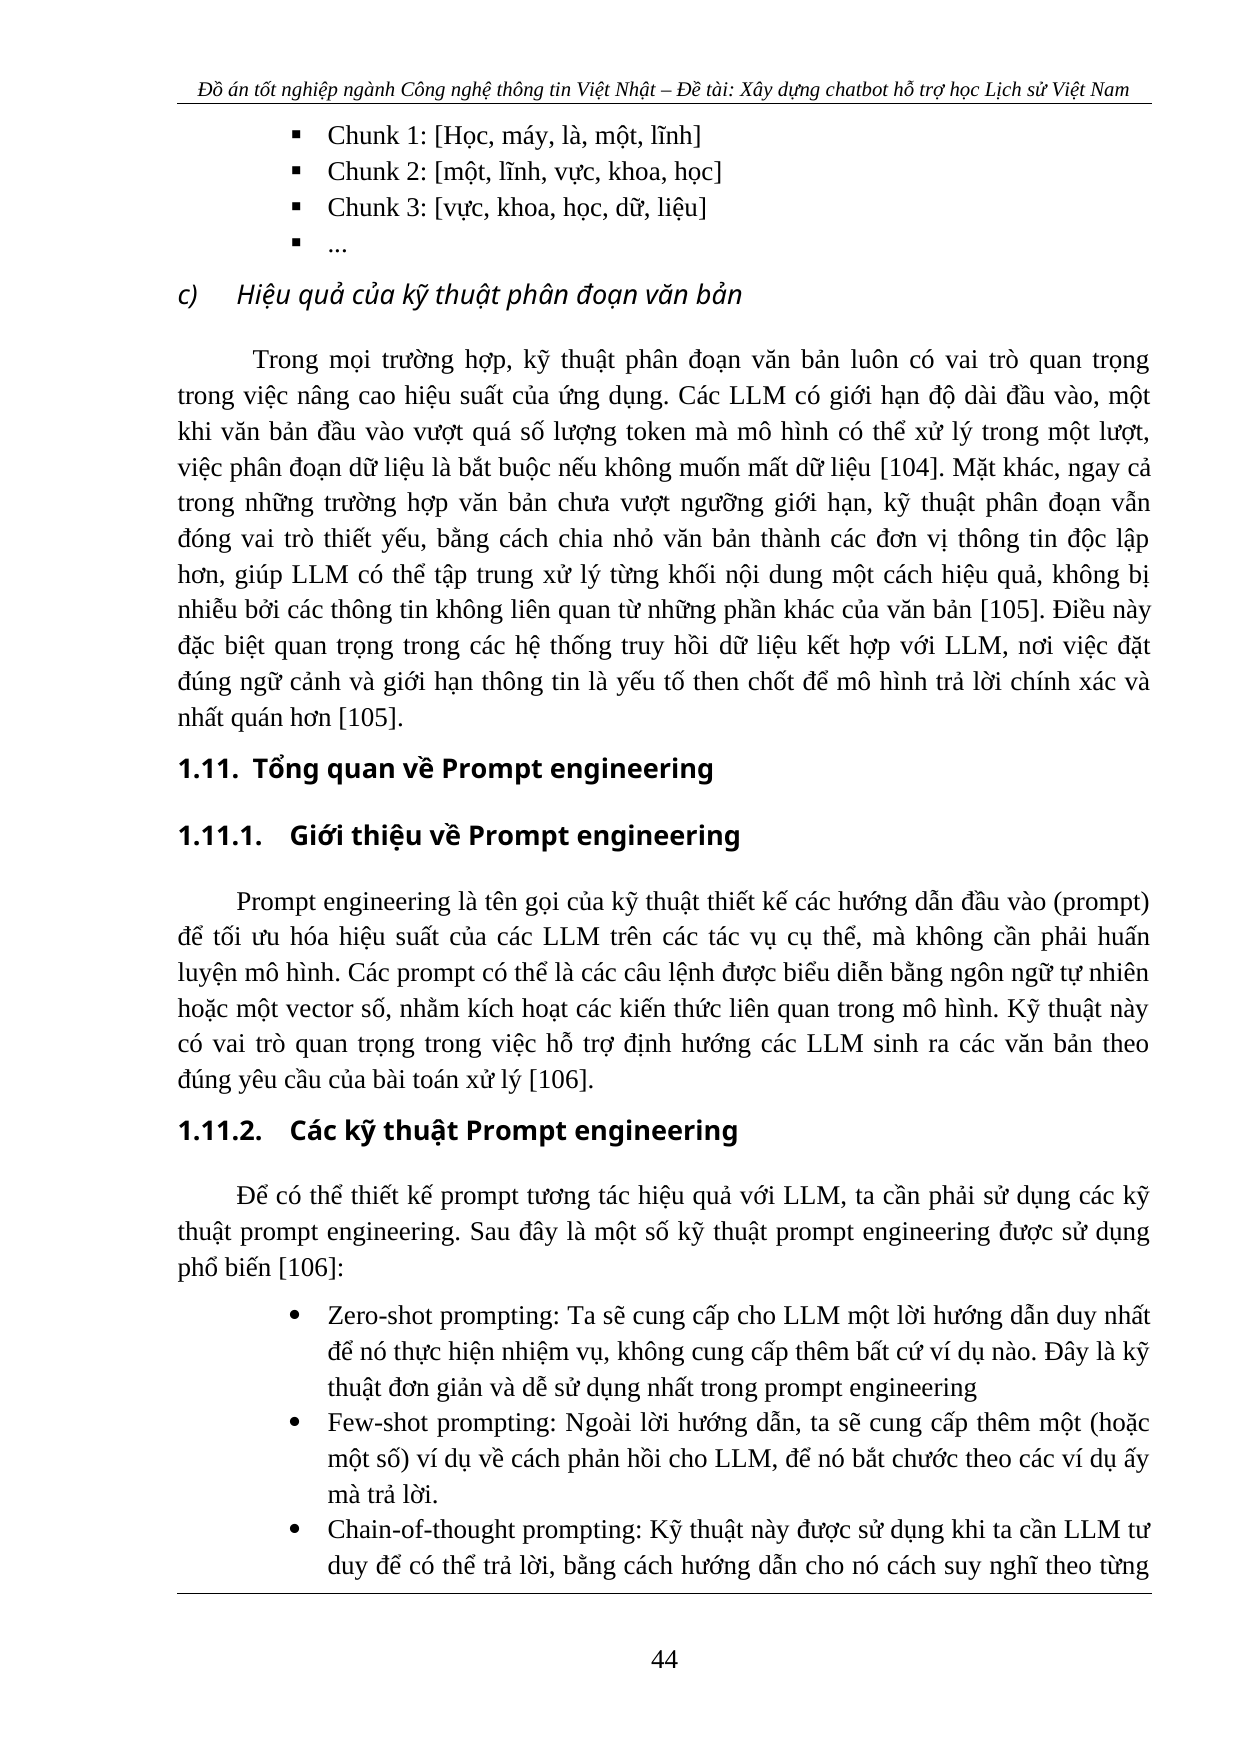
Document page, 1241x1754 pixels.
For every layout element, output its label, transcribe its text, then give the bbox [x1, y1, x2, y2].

list Zero-shot prompting: Ta sẽ cung cấp cho LLM một lời hướng dẫn duy nhất để nó thực hiện nhiệm vụ, không cung cấp thêm bất cứ ví dụ nào. Đây là kỹ thuật đơn giản và dễ sử dụng nhất trong prompt engineering [290, 1299, 1152, 1402]
subtitle Giới thiệu về Prompt engineering [177, 817, 1152, 854]
list ... [290, 227, 1152, 258]
subtitle Các kỹ thuật Prompt engineering [177, 1112, 1152, 1148]
text Prompt engineering là tên gọi của kỹ thuật thiết kế các hướng dẫn đầu vào (prompt) để tối ưu hóa hiệu suất của các LLM trên các tác vụ cụ thể, mà không cần phải huấn luyện mô hình. Các prompt có thể là các câu lệnh được biểu diễn bằng ngôn ngữ tự nhiên hoặc một vector số, nhằm kích hoạt các kiến thức liên quan trong mô hình. Kỹ thuật này có vai trò quan trọng trong việc hỗ trợ định hướng các LLM sinh ra các văn bản theo đúng yêu cầu của bài toán xử lý . [177, 885, 1152, 1094]
list Chunk 2: [một, lĩnh, vực, khoa, học] [290, 155, 1152, 187]
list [290, 1514, 1152, 1581]
text Trong mọi trường hợp, kỹ thuật phân đoạn văn bản luôn có vai trò quan trọng trong việc nâng cao hiệu suất của ứng dụng. Các LLM có giới hạn độ dài đầu vào, một khi văn bản đầu vào vượt quá số lượng token mà mô hình có thể xử lý trong một lượt, việc phân đoạn dữ liệu là bắt buộc nếu không muốn mất dữ liệu . Mặt khác, ngay cả trong những trường hợp văn bản chưa vượt ngưỡng giới hạn, kỹ thuật phân đoạn vẫn đóng vai trò thiết yếu, bằng cách chia nhỏ văn bản thành các đơn vị thông tin độc lập hơn, giúp LLM có thể tập trung xử lý từng khối nội dung một cách hiệu quả, không bị nhiễu bởi các thông tin không liên quan từ những phần khác của văn bản . Điều này đặc biệt quan trọng trong các hệ thống truy hồi dữ liệu kết hợp với LLM, nơi việc đặt đúng ngữ cảnh và giới hạn thông tin là yếu tố then chốt để mô hình trả lời chính xác và nhất quán hơn . [177, 343, 1152, 732]
list Chunk 1: [Học, máy, là, một, lĩnh] [290, 119, 1152, 151]
subtitle Hiệu quả của kỹ thuật phân đoạn văn bản [177, 276, 1152, 313]
subtitle Tổng quan về Prompt engineering [177, 749, 1152, 786]
list Few-shot prompting: Ngoài lời hướng dẫn, ta sẽ cung cấp thêm một (hoặc một số) ví dụ về cách phản hồi cho LLM, để nó bắt chước theo các ví dụ ấy mà trả lời. [290, 1406, 1152, 1509]
text Để có thể thiết kế prompt tương tác hiệu quả với LLM, ta cần phải sử dụng các kỹ thuật prompt engineering. Sau đây là một số kỹ thuật prompt engineering được sử dụng phổ biến : [177, 1179, 1152, 1282]
list Chunk 3: [vực, khoa, học, dữ, liệu] [290, 191, 1152, 223]
